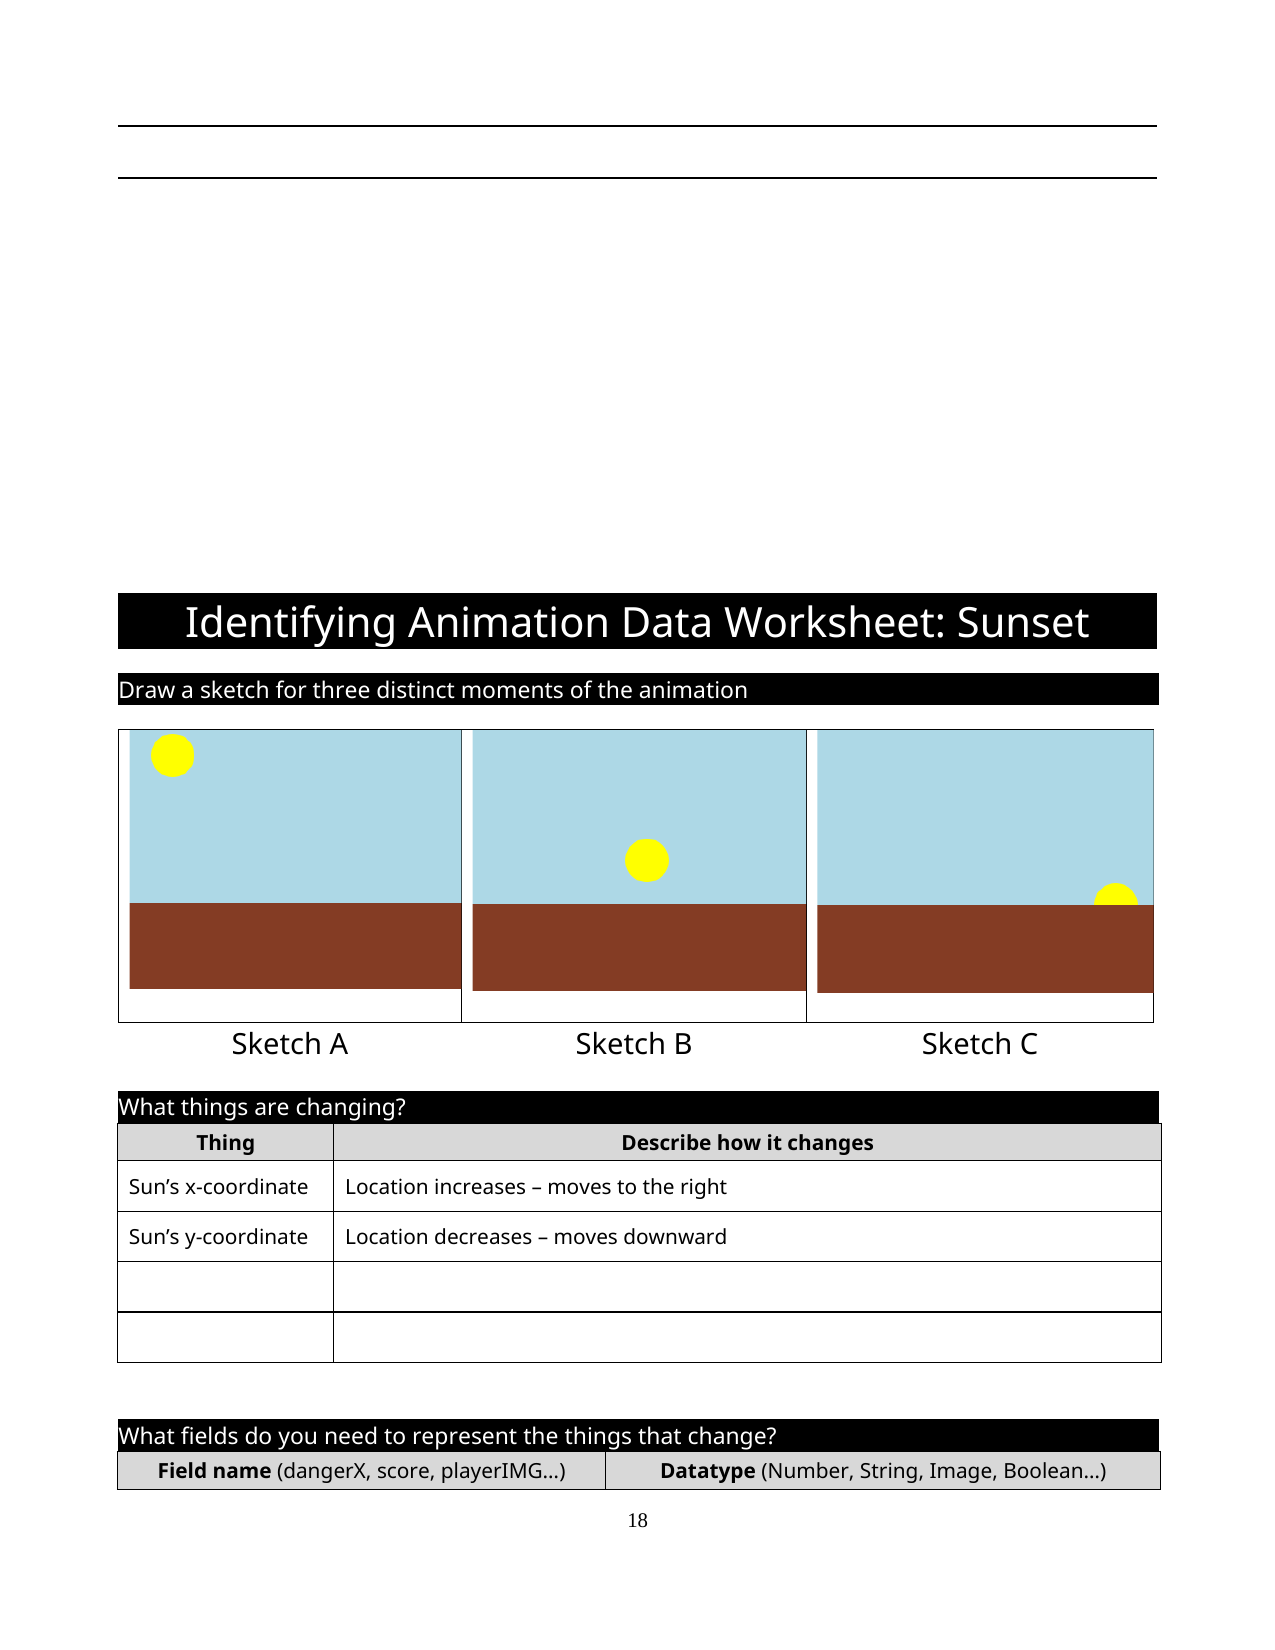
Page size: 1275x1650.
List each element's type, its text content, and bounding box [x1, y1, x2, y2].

table_cell Sketch C [806, 1023, 1153, 1063]
subtitle Draw a sketch for three distinct moments of the animation [118, 673, 1159, 705]
subtitle What things are changing? [118, 1091, 1159, 1123]
subtitle What fields do you need to represent the things that change? [118, 1419, 1159, 1451]
picture [472, 730, 807, 991]
table_cell [118, 1313, 333, 1362]
table_header [462, 730, 806, 1022]
table_cell [334, 1313, 1161, 1362]
table_cell Sketch B [461, 1023, 806, 1063]
table_cell Sun’s y-coordinate [118, 1212, 333, 1261]
table_cell Location increases – moves to the right [334, 1161, 1161, 1211]
table_cell Sun’s x-coordinate [118, 1161, 333, 1211]
table_header Thing [118, 1124, 333, 1160]
table_cell [118, 1262, 333, 1311]
table_header Describe how it changes [334, 1124, 1161, 1160]
table_header [807, 730, 1153, 1022]
table_cell Location decreases – moves downward [334, 1212, 1161, 1261]
picture [817, 730, 1154, 993]
table_cell Sketch A [118, 1023, 461, 1063]
subtitle Identifying Animation Data Worksheet: Sunset [118, 593, 1157, 649]
table_header [119, 730, 461, 1022]
table_header Field name (dangerX, score, playerIMG…) [118, 1452, 605, 1489]
table_header Datatype (Number, String, Image, Boolean…) [606, 1452, 1160, 1489]
picture [129, 730, 462, 989]
table_cell [334, 1262, 1161, 1311]
